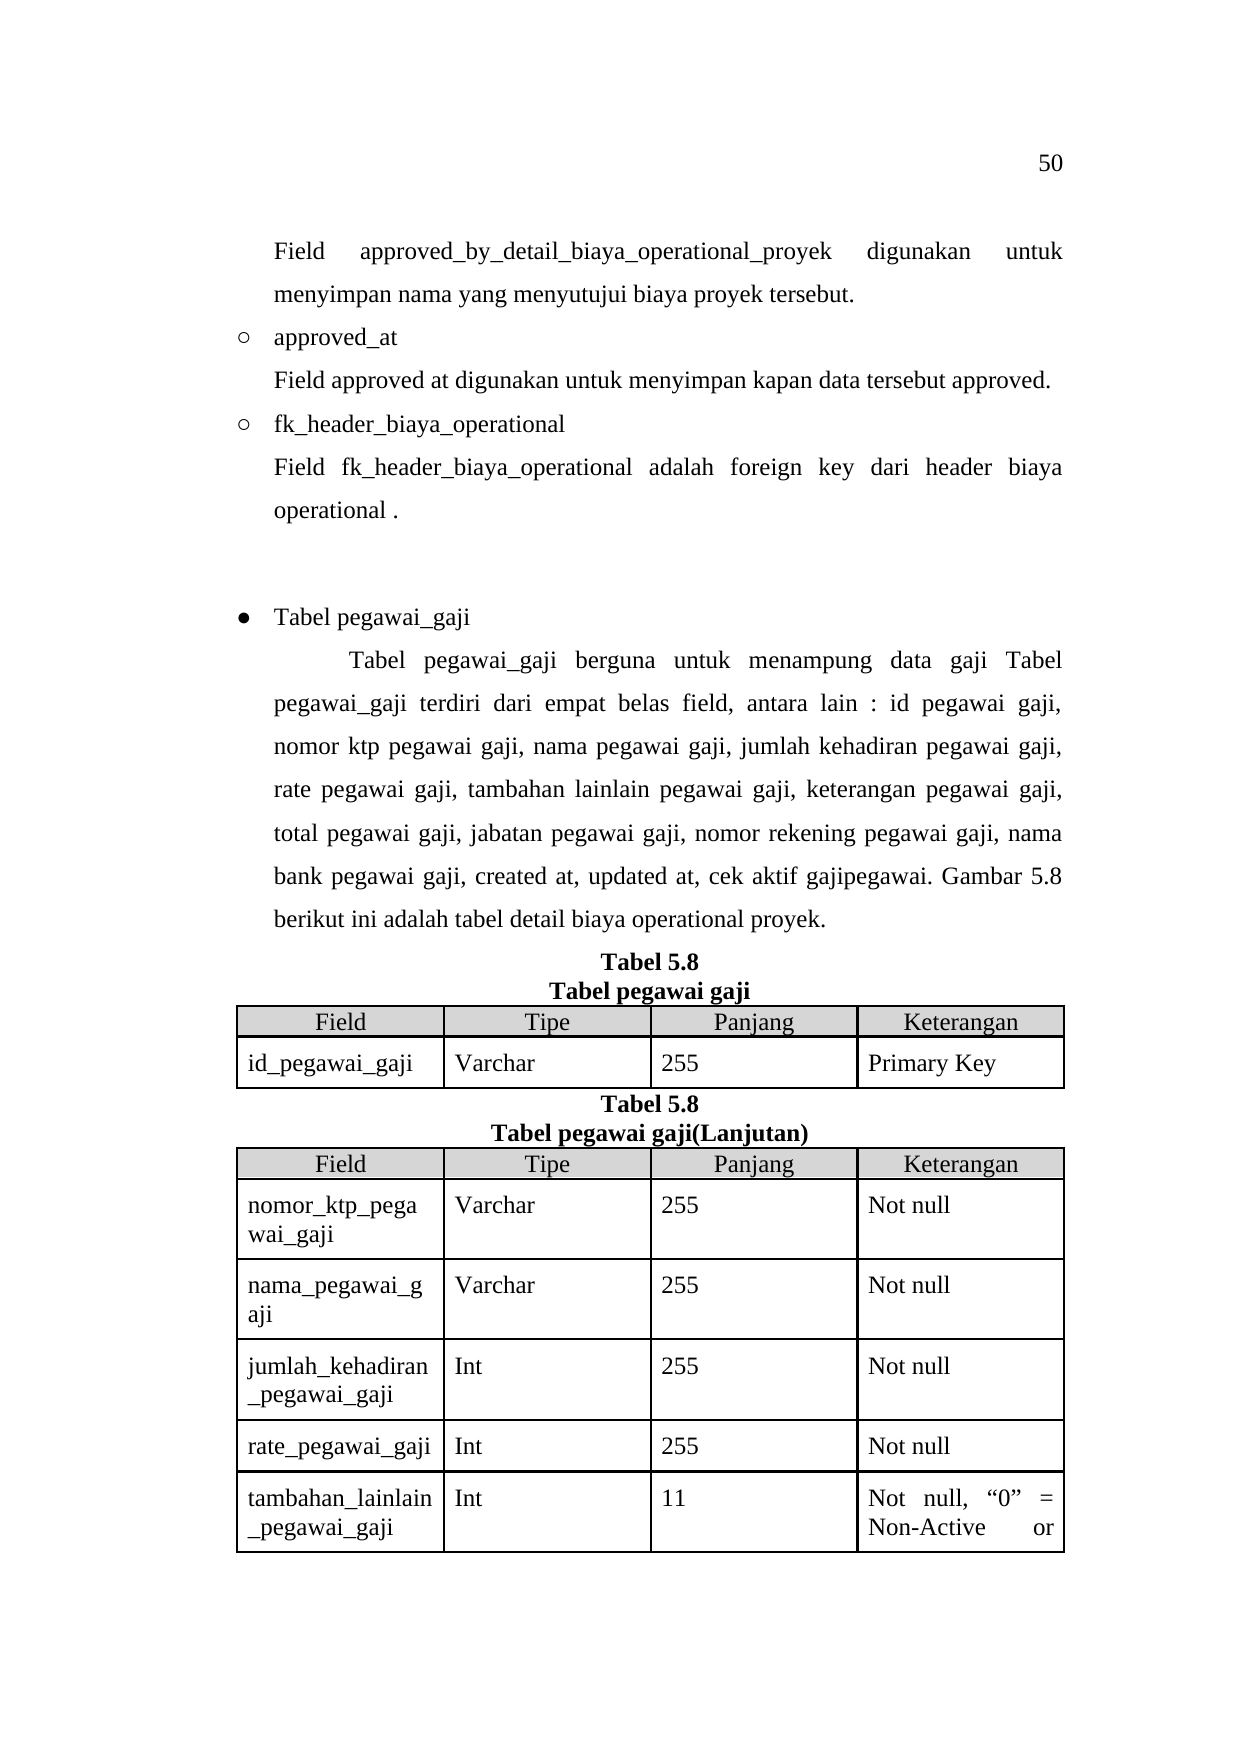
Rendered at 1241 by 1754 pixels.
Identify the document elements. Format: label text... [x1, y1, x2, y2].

table_cell 11 [652, 1473, 856, 1551]
table_header Keterangan [859, 1149, 1063, 1177]
text Tabel pegawai gaji(Lanjutan) [236, 1118, 1063, 1147]
table_header Field [238, 1149, 443, 1177]
table_cell nomor_ktp_pegawai_gaji [238, 1180, 443, 1258]
table_cell Varchar [445, 1038, 650, 1087]
table_header Tipe [445, 1149, 650, 1177]
table_cell Not null [859, 1260, 1063, 1338]
list Tabel pegawai_gaji [236, 602, 1063, 631]
table_header Field [238, 1007, 443, 1035]
table_cell 255 [652, 1038, 856, 1087]
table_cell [859, 1473, 1063, 1551]
table_cell Varchar [445, 1180, 650, 1258]
table_cell rate_pegawai_gaji [238, 1421, 443, 1470]
text Tabel 5.8 [236, 1089, 1063, 1118]
text Tabel 5.8 [236, 947, 1063, 976]
table_cell 255 [652, 1180, 856, 1258]
list fk_header_biaya_operational [236, 409, 1063, 437]
table_header Panjang [652, 1149, 856, 1177]
table_cell Primary Key [859, 1038, 1063, 1087]
table_cell id_pegawai_gaji [238, 1038, 443, 1087]
table_cell 255 [652, 1260, 856, 1338]
text Tabel pegawai gaji [236, 976, 1063, 1004]
table_cell Int [445, 1340, 650, 1419]
table_cell nama_pegawai_gaji [238, 1260, 443, 1338]
table_header Tipe [445, 1007, 650, 1035]
table_cell jumlah_kehadiran_pegawai_gaji [238, 1340, 443, 1419]
table_cell 255 [652, 1340, 856, 1419]
text Field fk_header_biaya_operational adalah foreign key dari header biaya operational . [274, 452, 1063, 524]
table_header Keterangan [859, 1007, 1063, 1035]
table_cell tambahan_lainlain_pegawai_gaji [238, 1473, 443, 1551]
table_cell 255 [652, 1421, 856, 1470]
table_cell Int [445, 1473, 650, 1551]
table_cell Not null [859, 1340, 1063, 1419]
table_header Panjang [652, 1007, 856, 1035]
text Field approved_by_detail_biaya_operational_proyek digunakan untuk menyimpan nama yang menyutujui biaya proyek tersebut. [274, 236, 1063, 308]
table_cell Varchar [445, 1260, 650, 1338]
text Field approved at digunakan untuk menyimpan kapan data tersebut approved. [274, 366, 1063, 394]
table_cell Int [445, 1421, 650, 1470]
table_cell Not null [859, 1180, 1063, 1258]
table_cell Not null [859, 1421, 1063, 1470]
text Tabel pegawai_gaji berguna untuk menampung data gaji Tabel pegawai_gaji terdiri dari empat belas field, antara lain : id pegawai gaji, nomor ktp pegawai gaji, nama pegawai gaji, jumlah kehadiran pegawai gaji, rate pegawai gaji, tambahan lainlain pegawai gaji, keterangan pegawai gaji, total pegawai gaji, jabatan pegawai gaji, nomor rekening pegawai gaji, nama bank pegawai gaji, created at, updated at, cek aktif gajipegawai. Gambar 5.8 berikut ini adalah tabel detail biaya operational proyek. [274, 645, 1063, 933]
list approved_at [236, 322, 1063, 351]
